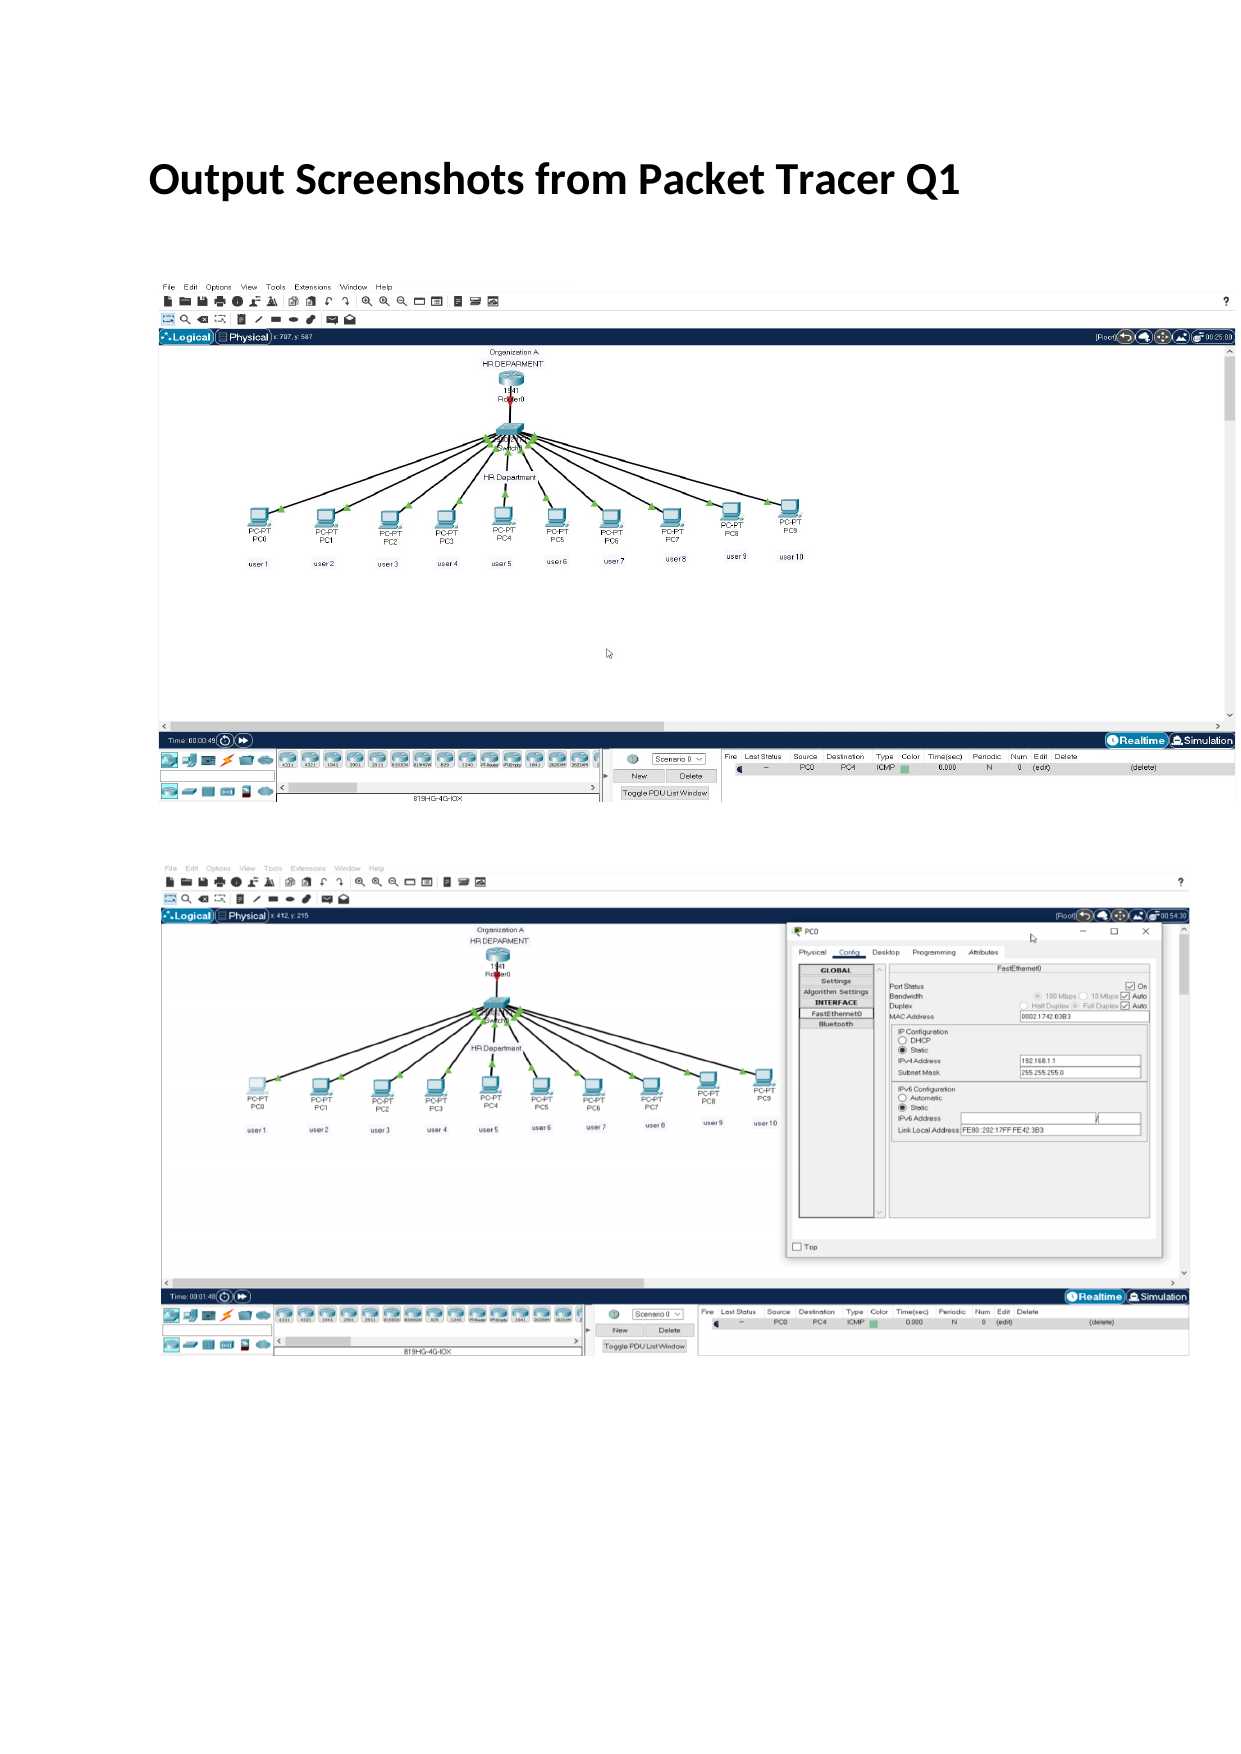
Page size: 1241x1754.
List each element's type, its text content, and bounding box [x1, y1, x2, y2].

picture [160, 864, 1190, 1356]
text Output Screenshots from Packet Tracer Q1 [148, 150, 1236, 206]
picture [158, 282, 1236, 802]
